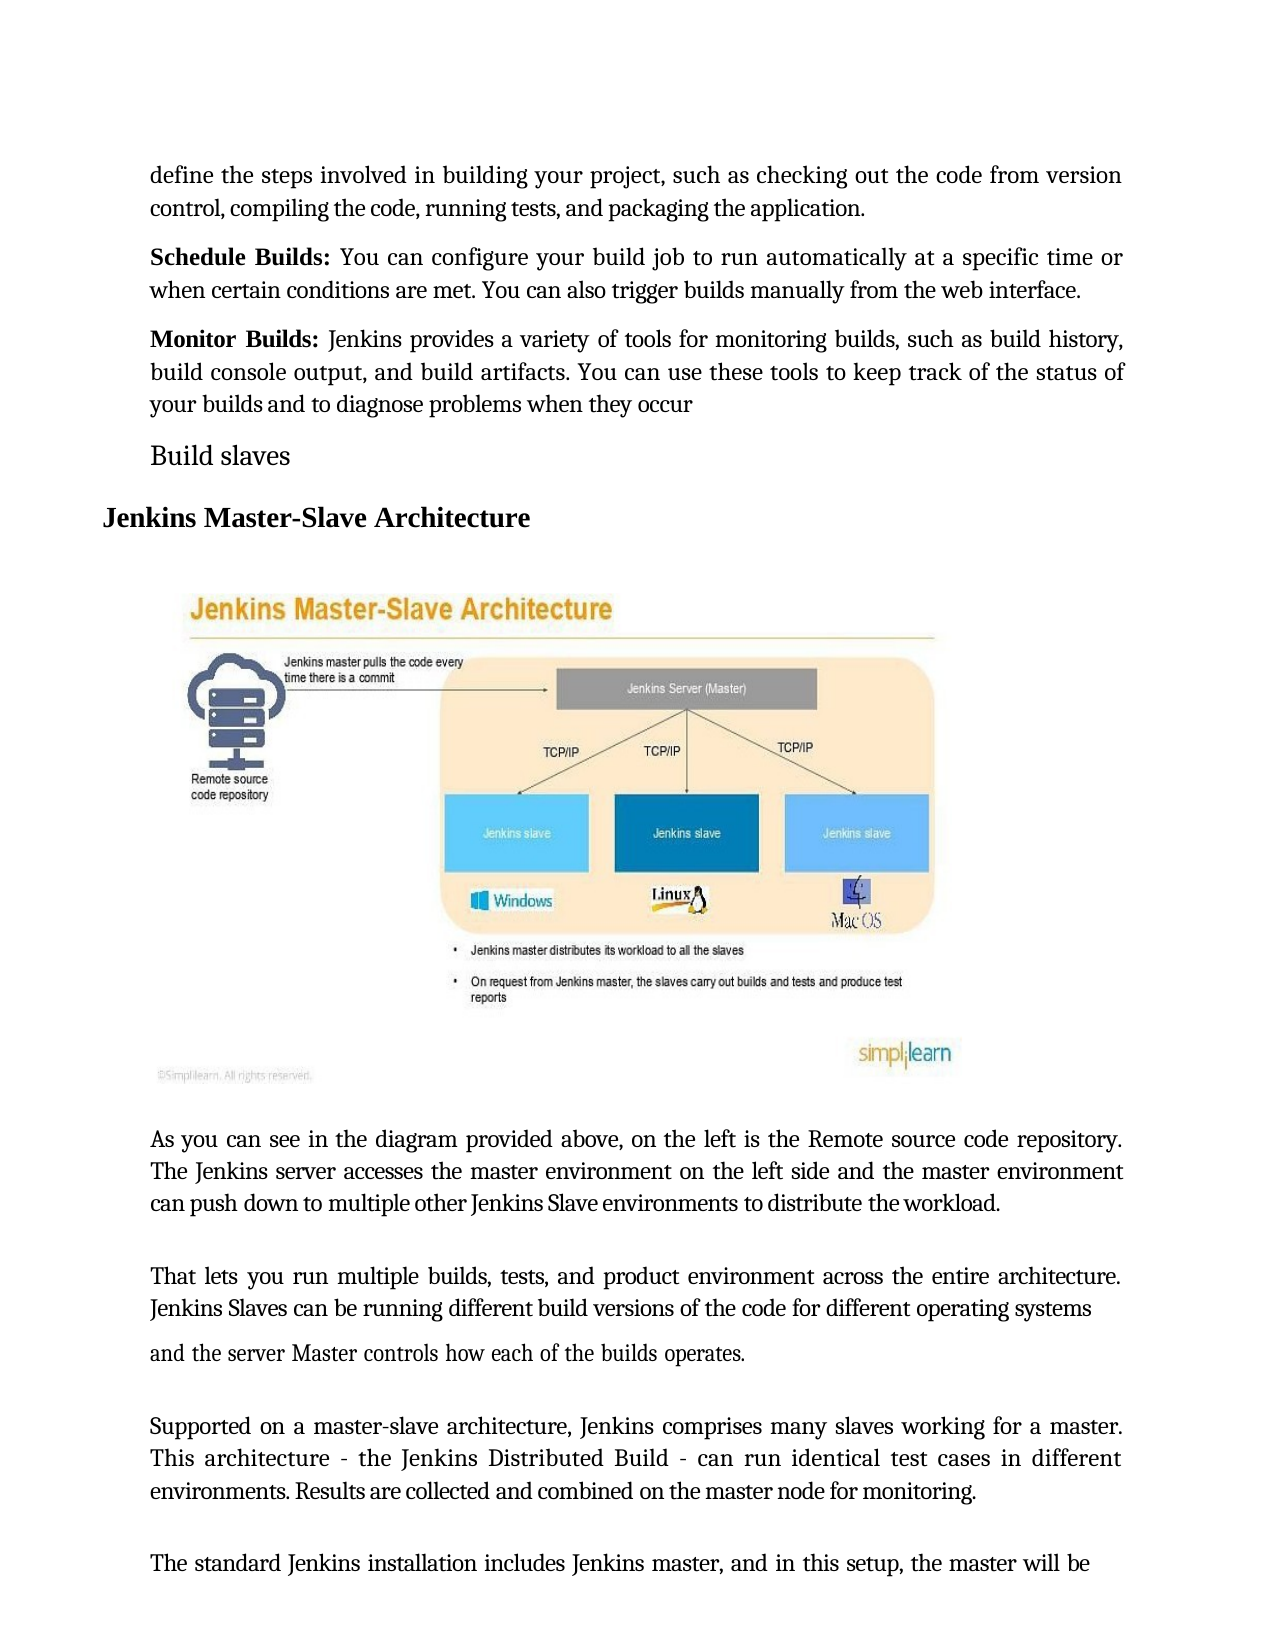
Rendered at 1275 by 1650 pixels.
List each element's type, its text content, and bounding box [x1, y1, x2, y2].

text The standard Jenkins installation includes Jenkins master, and in this setup, the master will be [150, 1549, 1275, 1577]
text and the server Master controls how each of the builds operates. [150, 1339, 1275, 1368]
text As you can see in the diagram provided above, on the left is the Remote source code repository. The Jenkins server accesses the master environment on the left side and the master environment can push down to multiple other Jenkins Slave environments to distribute the workload. [150, 1124, 1124, 1218]
picture [156, 593, 963, 1084]
text That lets you run multiple builds, tests, and product environment across the entire architecture. Jenkins Slaves can be running different build versions of the code for different operating systems [150, 1262, 1122, 1323]
text Monitor Builds: Jenkins provides a variety of tools for monitoring builds, such as build history, build console output, and build artifacts. You can use these tools to keep track of the status of your builds and to diagnose problems when they occur [150, 324, 1124, 419]
subtitle Jenkins Master-Slave Architecture [102, 500, 1275, 534]
text define the steps involved in building your project, such as checking out the code from version control, compiling the code, running tests, and packaging the application. [150, 161, 1123, 223]
text Schedule Builds: You can configure your build job to run automatically at a specific time or when certain conditions are met. You can also trigger builds manually from the web interface. [150, 242, 1124, 304]
text Build slaves [150, 439, 1275, 472]
text Supported on a master-slave architecture, Jenkins comprises many slaves working for a master. This architecture - the Jenkins Distributed Build - can run identical test cases in different environments. Results are collected and combined on the master node for monitoring. [150, 1412, 1123, 1506]
